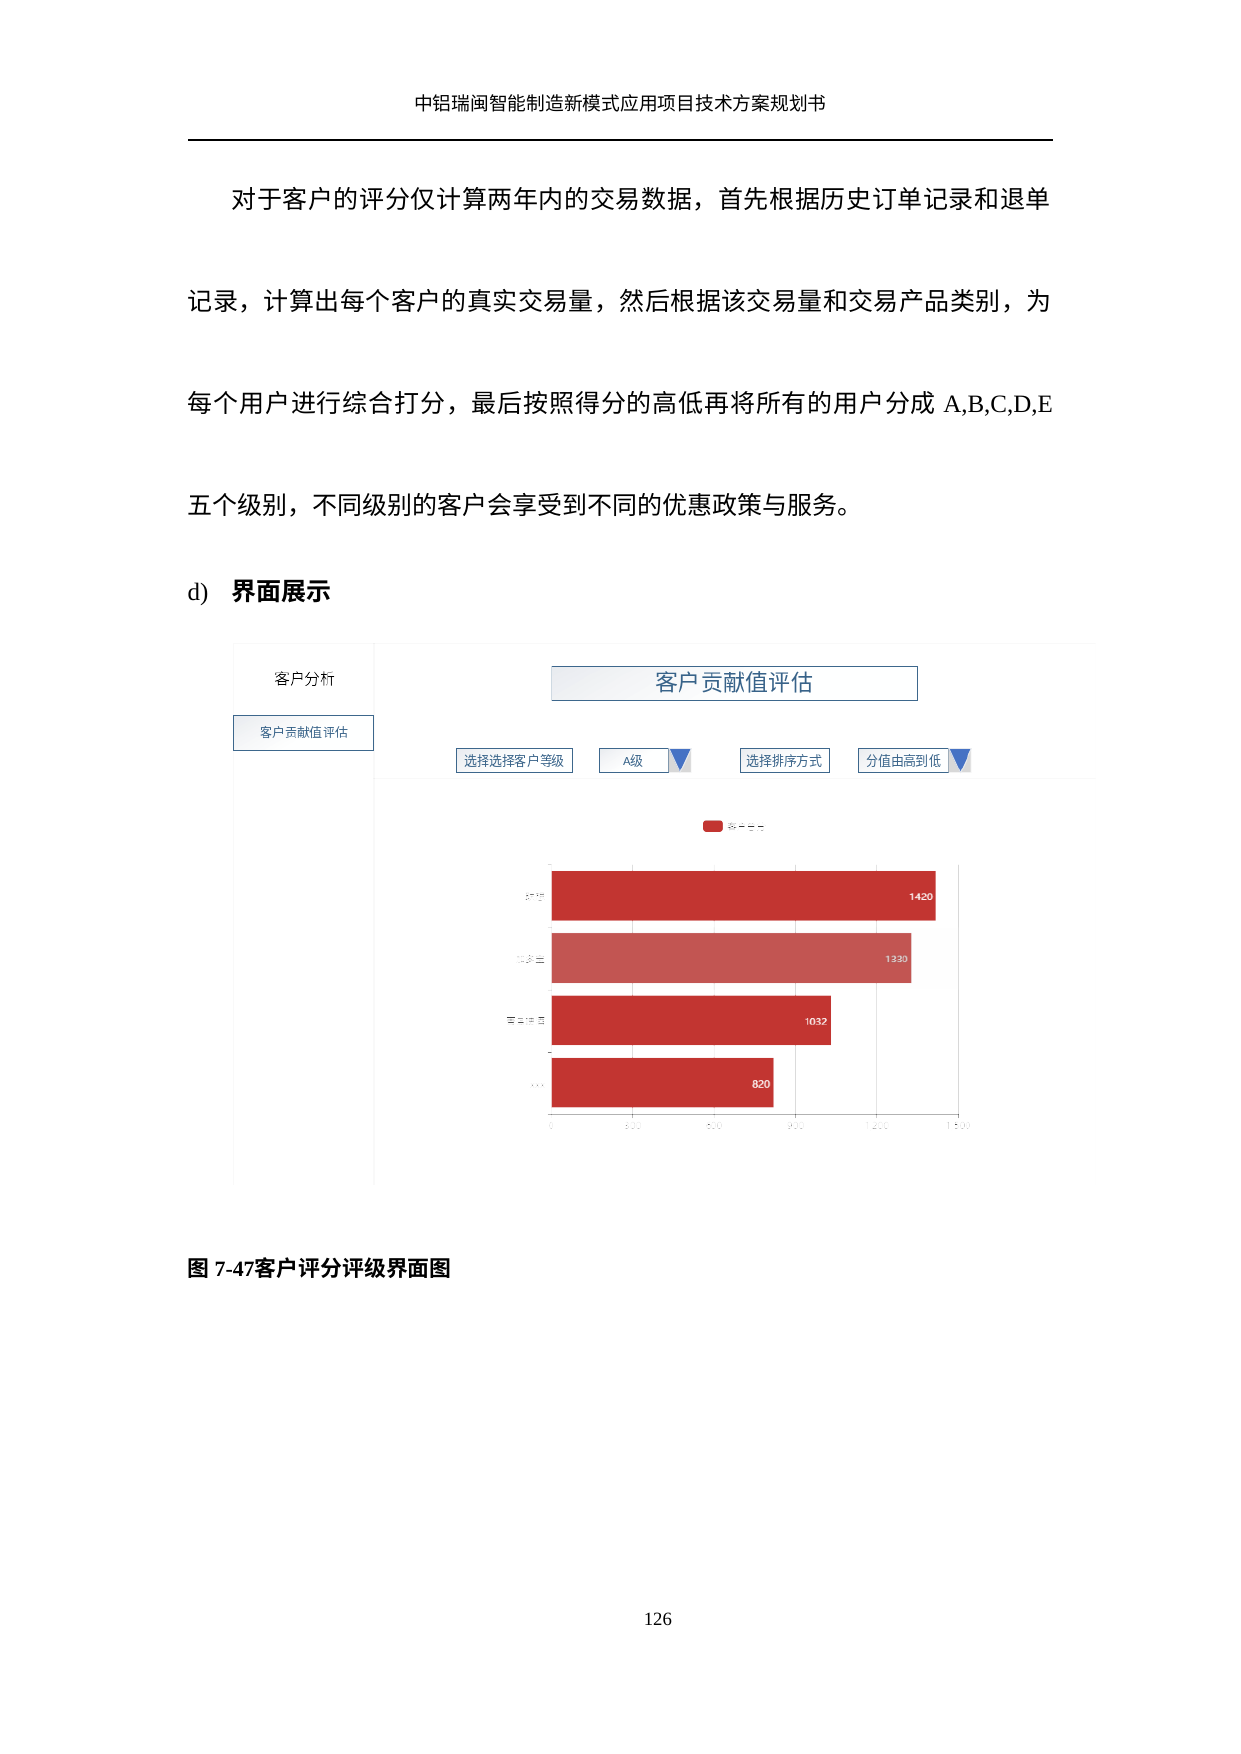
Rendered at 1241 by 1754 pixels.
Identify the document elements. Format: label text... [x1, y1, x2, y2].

text 对于客户的评分仅计算两年内的交易数据，首先根据历史订单记录和退单记录，计算出每个客户的真实交易量，然后根据该交易量和交易产品类别，为每个用户进行综合打分，最后按照得分的高低再将所有的用户分成A,B,C,D,E五个级别，不同级别的客户会享受到不同的优惠政策与服务。 [187, 164, 1053, 537]
subtitle 界面展示 [187, 556, 1053, 623]
